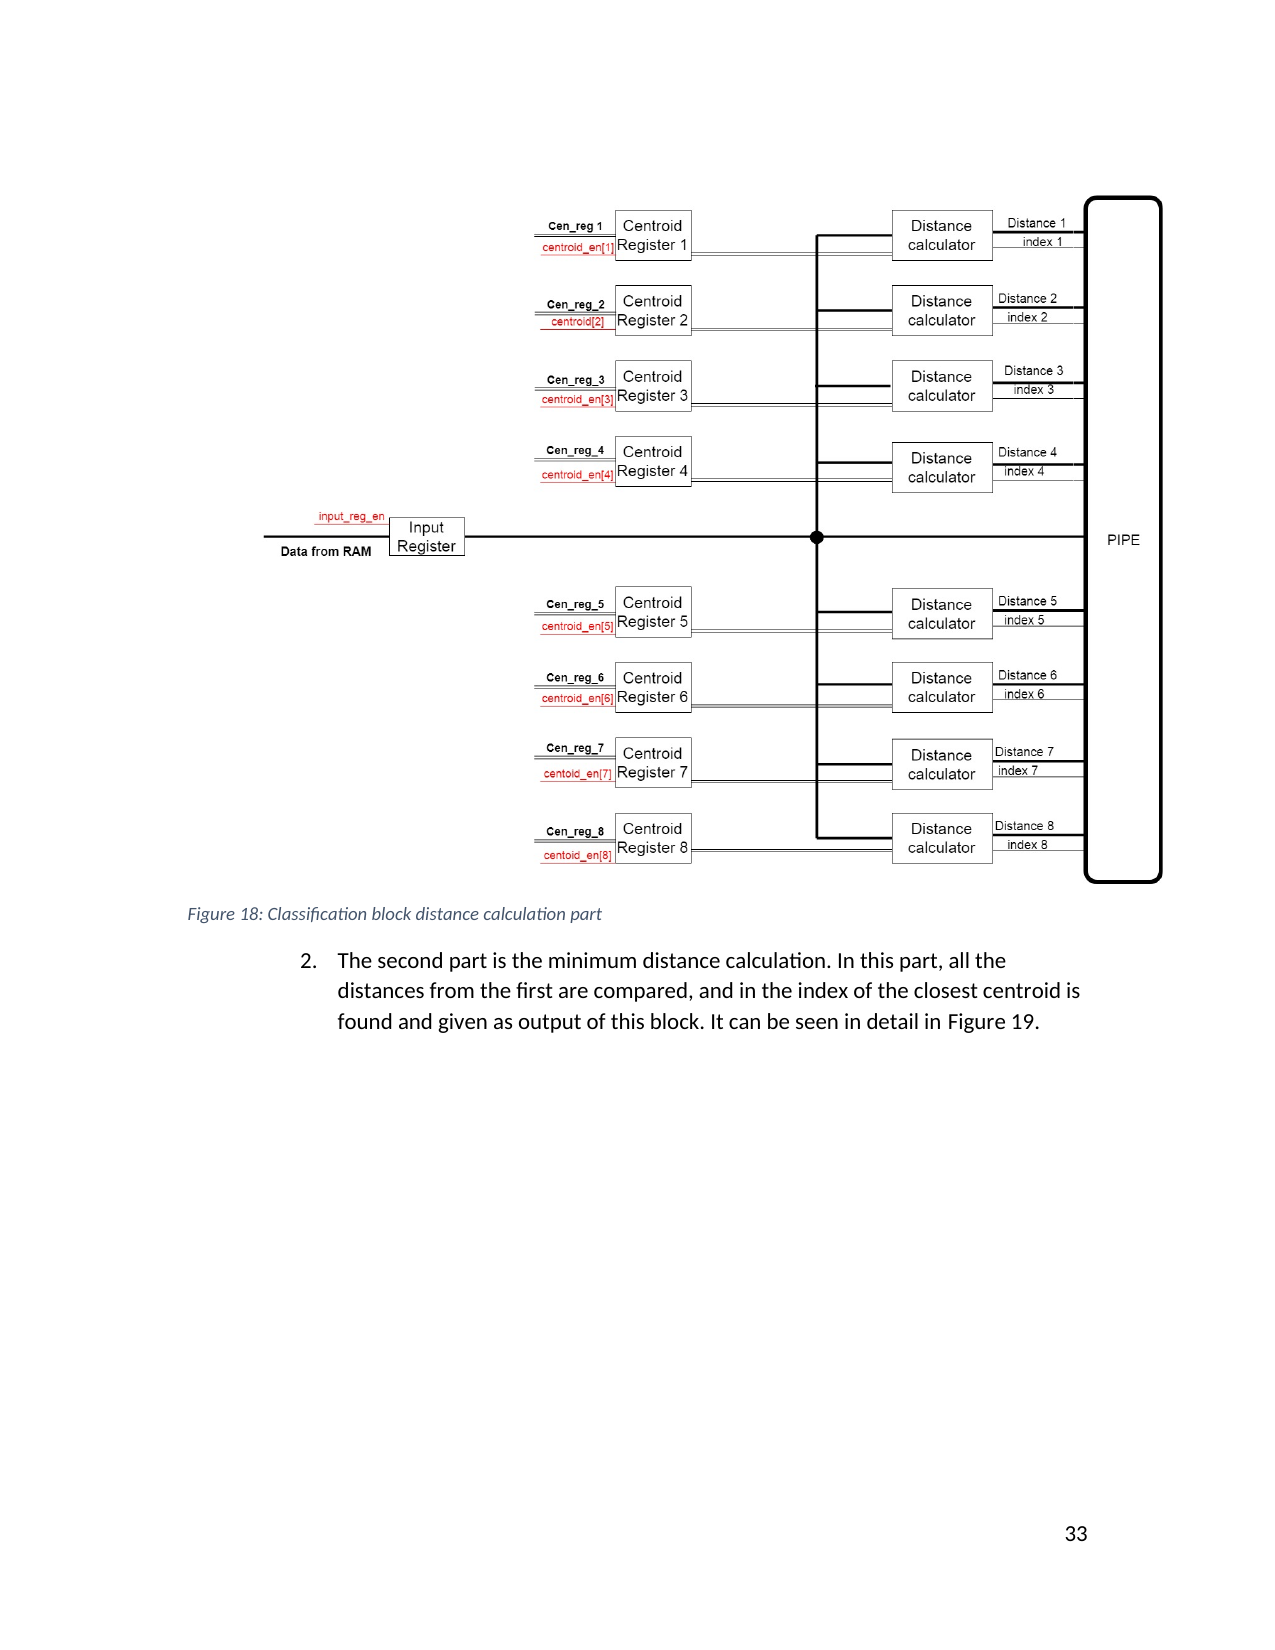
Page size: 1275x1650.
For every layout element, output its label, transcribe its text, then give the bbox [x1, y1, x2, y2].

picture [262, 180, 1163, 884]
list The second part is the minimum distance calculation. In this part, all the distances from the first are compared, and in the index of the closest centroid is found and given as output of this block. It can be seen in detail in Figure 19. [300, 946, 1087, 1035]
